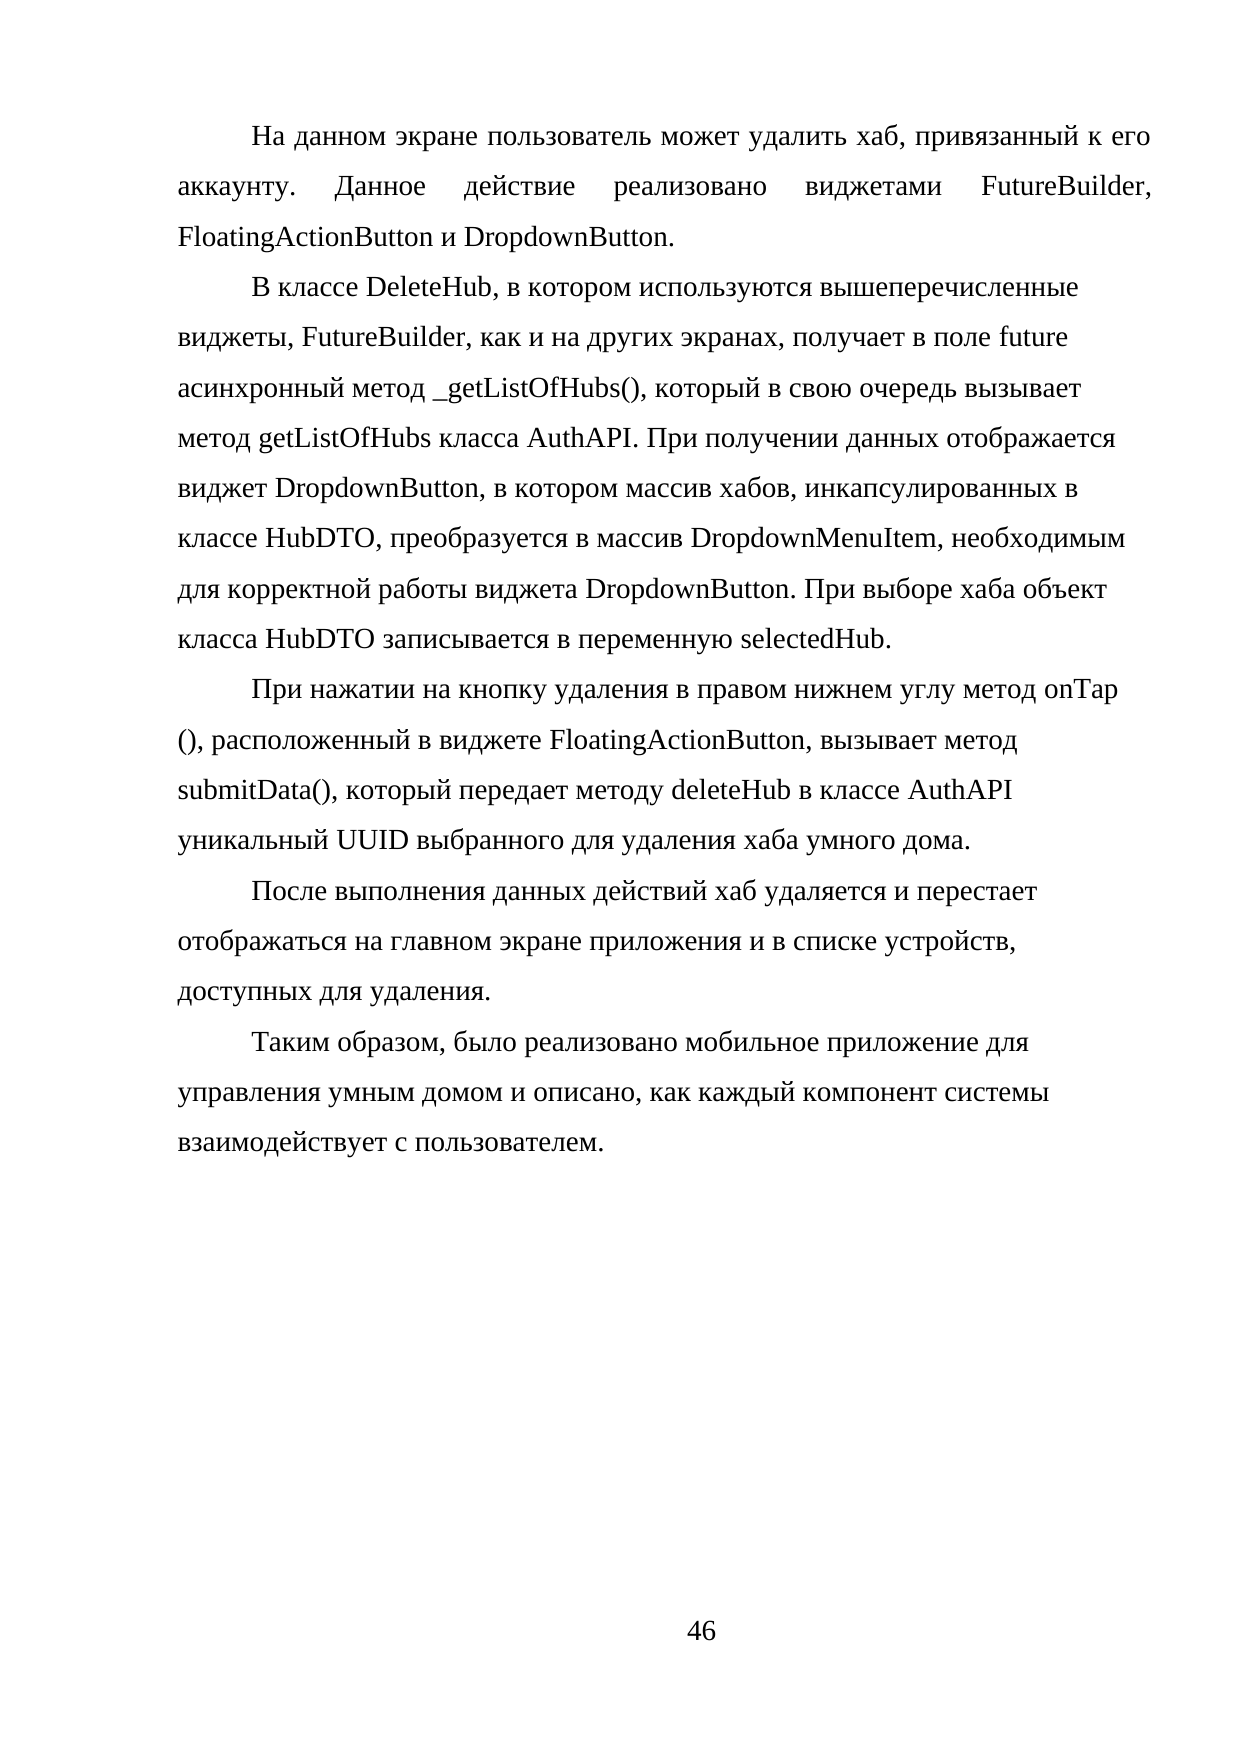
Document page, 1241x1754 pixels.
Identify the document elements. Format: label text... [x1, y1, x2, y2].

text При нажатии на кнопку удаления в правом нижнем углу метод onTap (), расположенный в виджете FloatingActionButton, вызывает метод submitData(), который передает методу deleteHub в классе AuthAPI уникальный UUID выбранного для удаления хаба умного дома. [177, 672, 1152, 856]
text Таким образом, было реализовано мобильное приложение для управления умным домом и описано, как каждый компонент системы взаимодействует с пользователем. [177, 1024, 1152, 1158]
text На данном экране пользователь может удалить хаб, привязанный к его аккаунту. Данное действие реализовано виджетами FutureBuilder, FloatingActionButton и DropdownButton. [177, 118, 1152, 252]
text После выполнения данных действий хаб удаляется и перестает отображаться на главном экране приложения и в списке устройств, доступных для удаления. [177, 873, 1152, 1007]
text В классе DeleteHub, в котором используются вышеперечисленные виджеты, FutureBuilder, как и на других экранах, получает в поле future асинхронный метод _getListOfHubs(), который в свою очередь вызывает метод getListOfHubs класса AuthAPI. При получении данных отображается виджет DropdownButton, в котором массив хабов, инкапсулированных в классе HubDTO, преобразуется в массив DropdownMenuItem, необходимым для корректной работы виджета DropdownButton. При выборе хаба объект класса HubDTO записывается в переменную selectedHub. [177, 269, 1152, 655]
